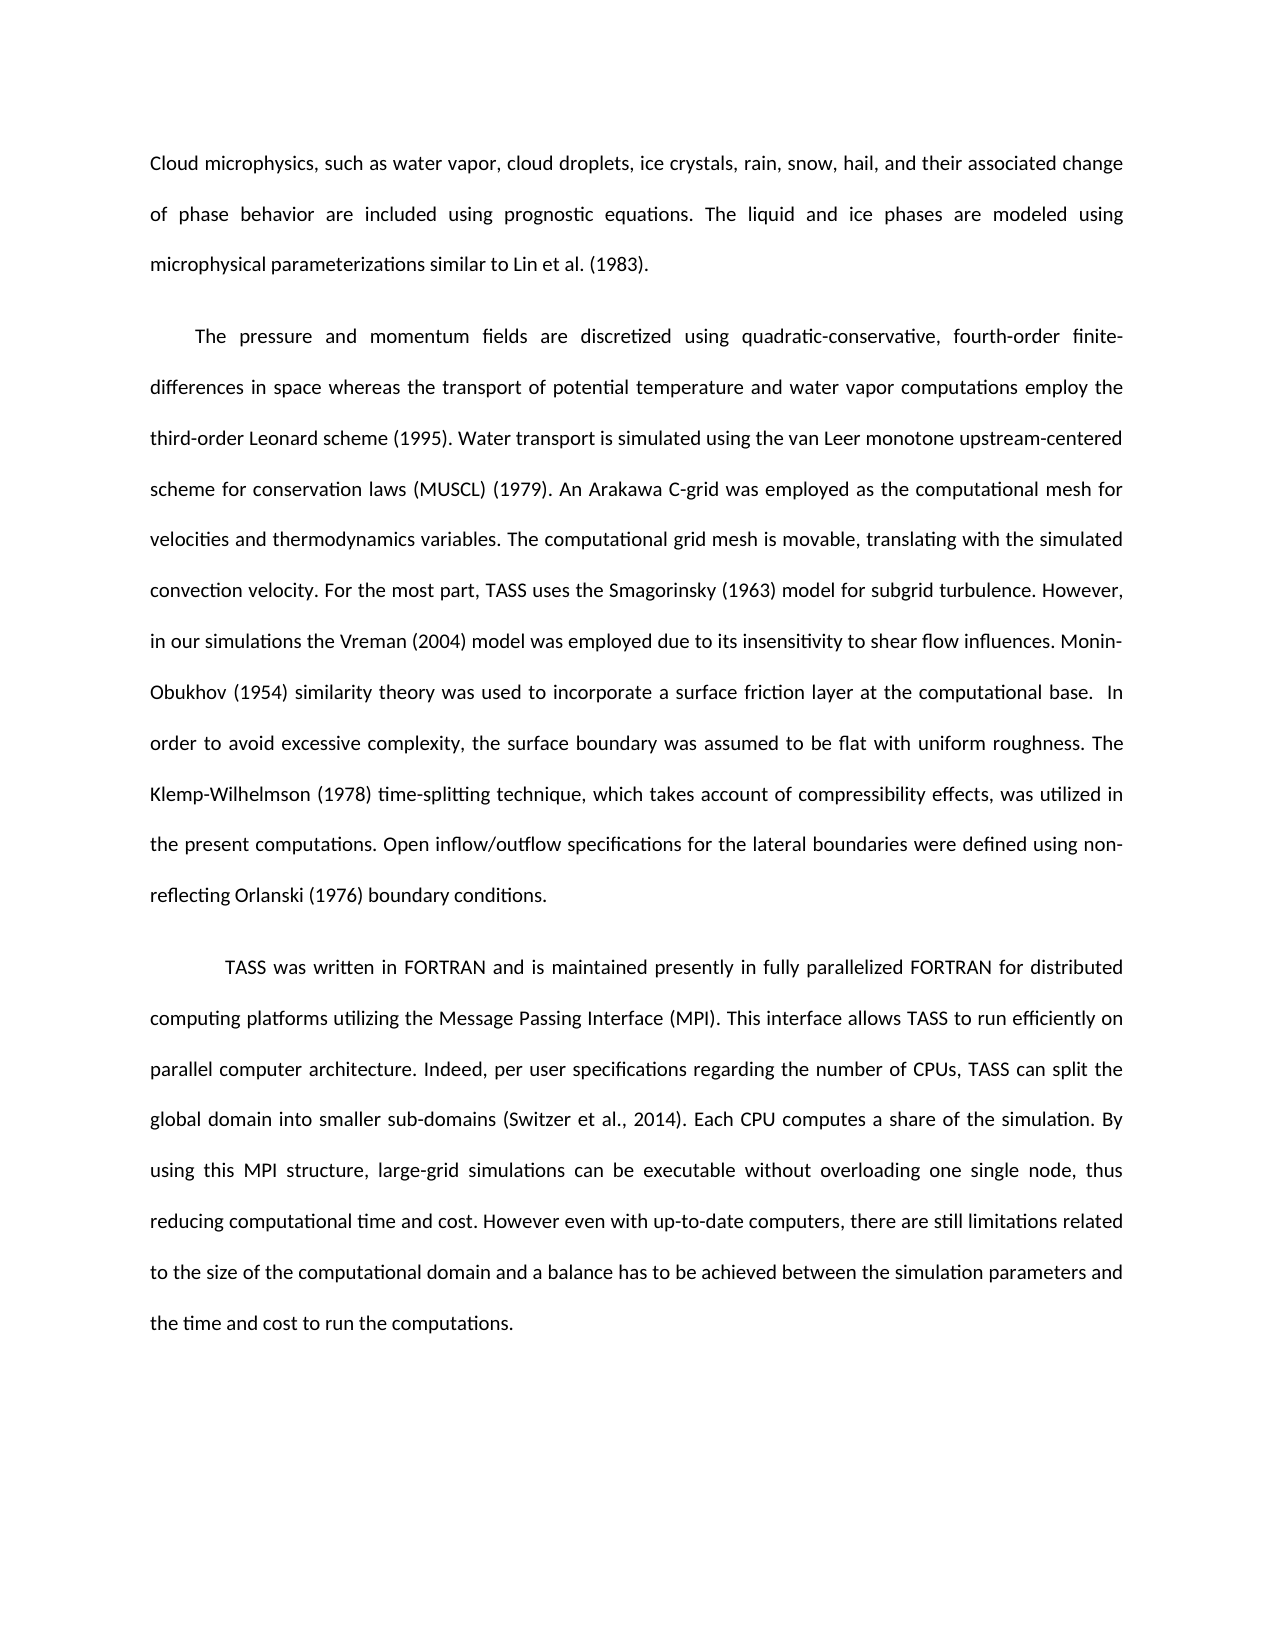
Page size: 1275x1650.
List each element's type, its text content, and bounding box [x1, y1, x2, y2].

text The pressure and momentum fields are discretized using quadratic-conservative, fourth-order finite-differences in space whereas the transport of potential temperature and water vapor computations employ the third-order Leonard scheme (1995). Water transport is simulated using the van Leer monotone upstream-centered scheme for conservation laws (MUSCL) (1979). An Arakawa C-grid was employed as the computational mesh for velocities and thermodynamics variables. The computational grid mesh is movable, translating with the simulated convection velocity. For the most part, TASS uses the Smagorinsky (1963) model for subgrid turbulence. However, in our simulations the Vreman (2004) model was employed due to its insensitivity to shear flow influences. Monin-Obukhov (1954) similarity theory was used to incorporate a surface friction layer at the computational base. In order to avoid excessive complexity, the surface boundary was assumed to be flat with uniform roughness. The Klemp-Wilhelmson (1978) time-splitting technique, which takes account of compressibility effects, was utilized in the present computations. Open inflow/outflow specifications for the lateral boundaries were defined using non-reflecting Orlanski (1976) boundary conditions. [150, 323, 1125, 908]
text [150, 150, 1125, 277]
text TASS was written in FORTRAN and is maintained presently in fully parallelized FORTRAN for distributed computing platforms utilizing the Message Passing Interface (MPI). This interface allows TASS to run efficiently on parallel computer architecture. Indeed, per user specifications regarding the number of CPUs, TASS can split the global domain into smaller sub-domains (Switzer et al., 2014). Each CPU computes a share of the simulation. By using this MPI structure, large-grid simulations can be executable without overloading one single node, thus reducing computational time and cost. However even with up-to-date computers, there are still limitations related to the size of the computational domain and a balance has to be achieved between the simulation parameters and the time and cost to run the computations. [150, 954, 1125, 1335]
